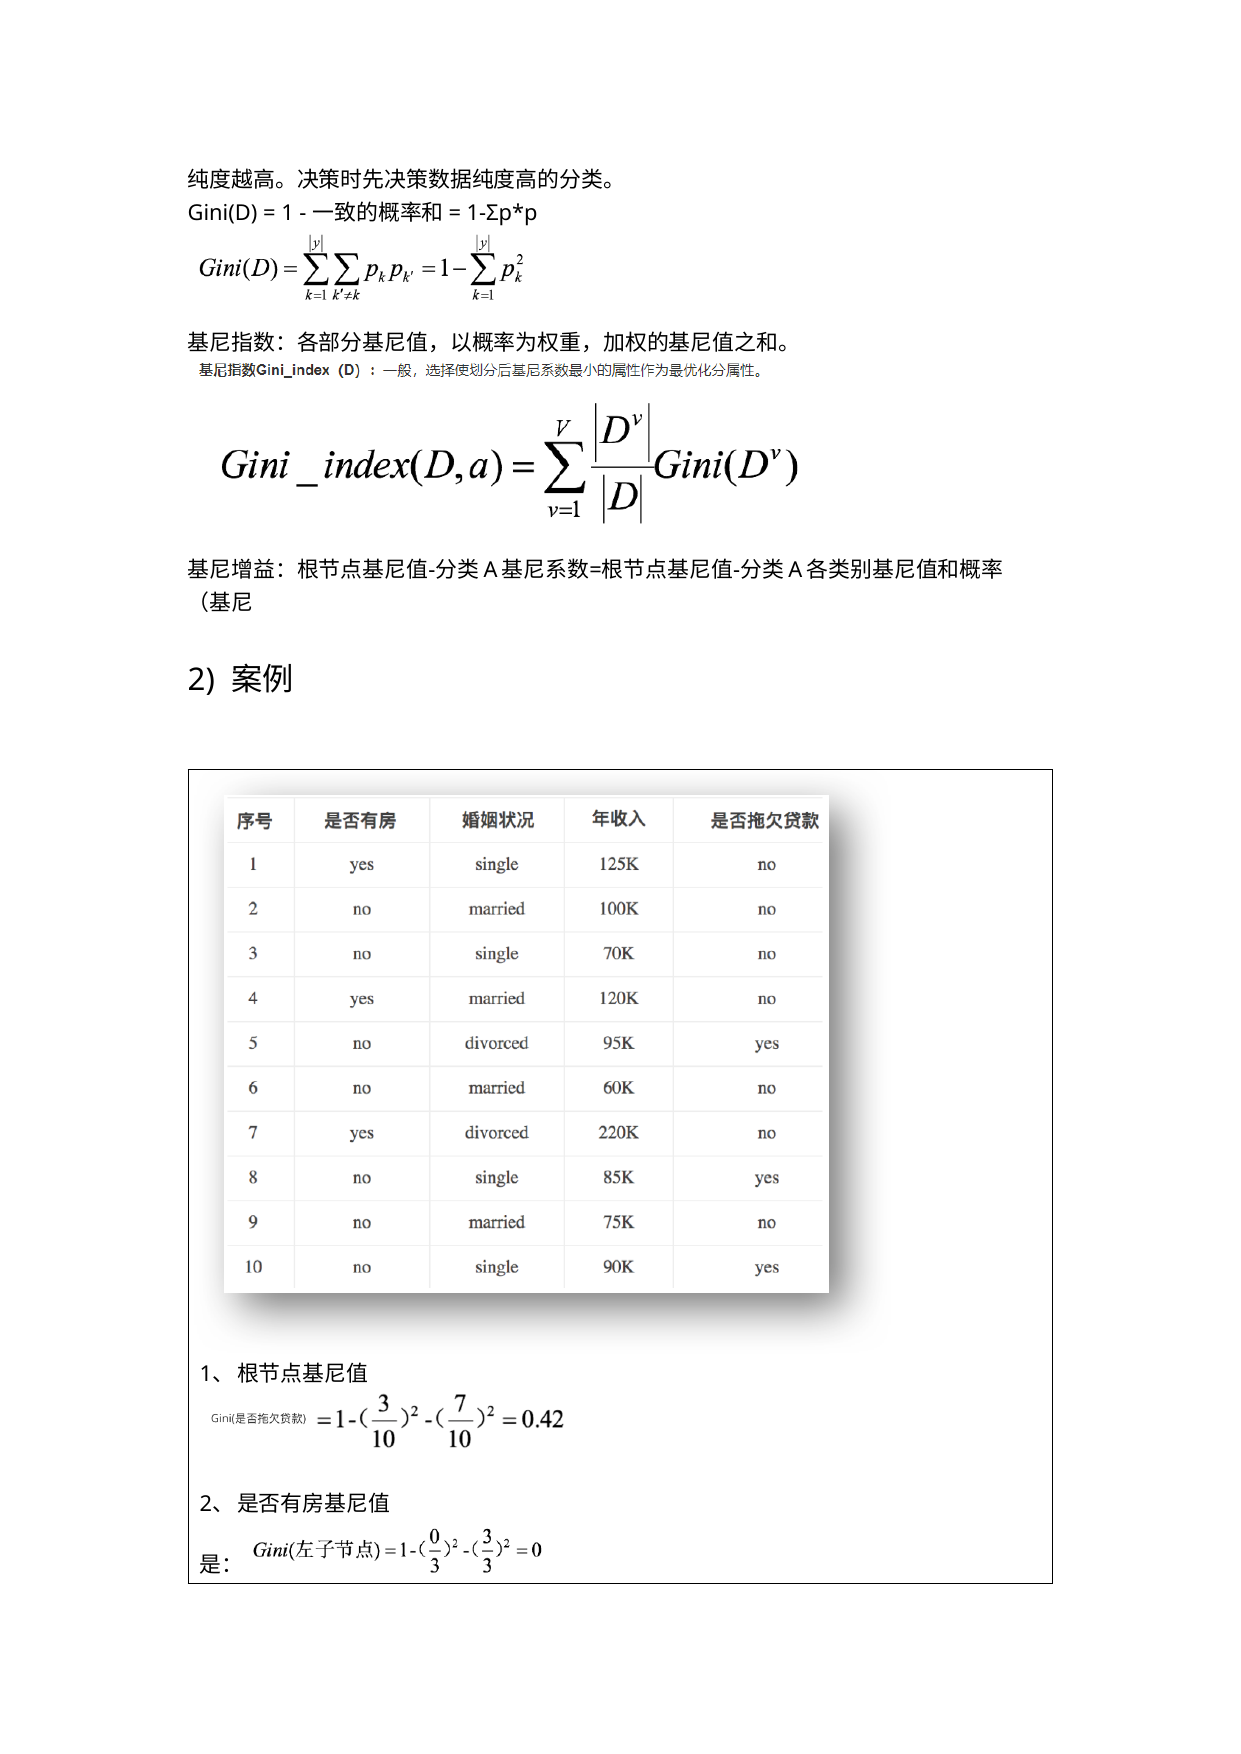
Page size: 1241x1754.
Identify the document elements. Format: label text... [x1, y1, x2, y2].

text 基尼指数：各部分基尼值，以概率为权重，加权的基尼值之和。 [187, 324, 1053, 357]
picture [187, 227, 536, 304]
text （基尼 [187, 584, 1053, 617]
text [187, 162, 1053, 194]
picture [199, 1387, 579, 1455]
subtitle 案例 [187, 644, 1053, 709]
text Gini(D) = 1 - 一致的概率和 = 1-Σp*p [187, 194, 1053, 227]
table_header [189, 770, 1052, 1583]
picture [187, 357, 798, 530]
picture [224, 795, 829, 1293]
picture [243, 1522, 565, 1573]
text 基尼增益：根节点基尼值-分类A基尼系数=根节点基尼值-分类A各类别基尼值和概率 [187, 552, 1053, 584]
